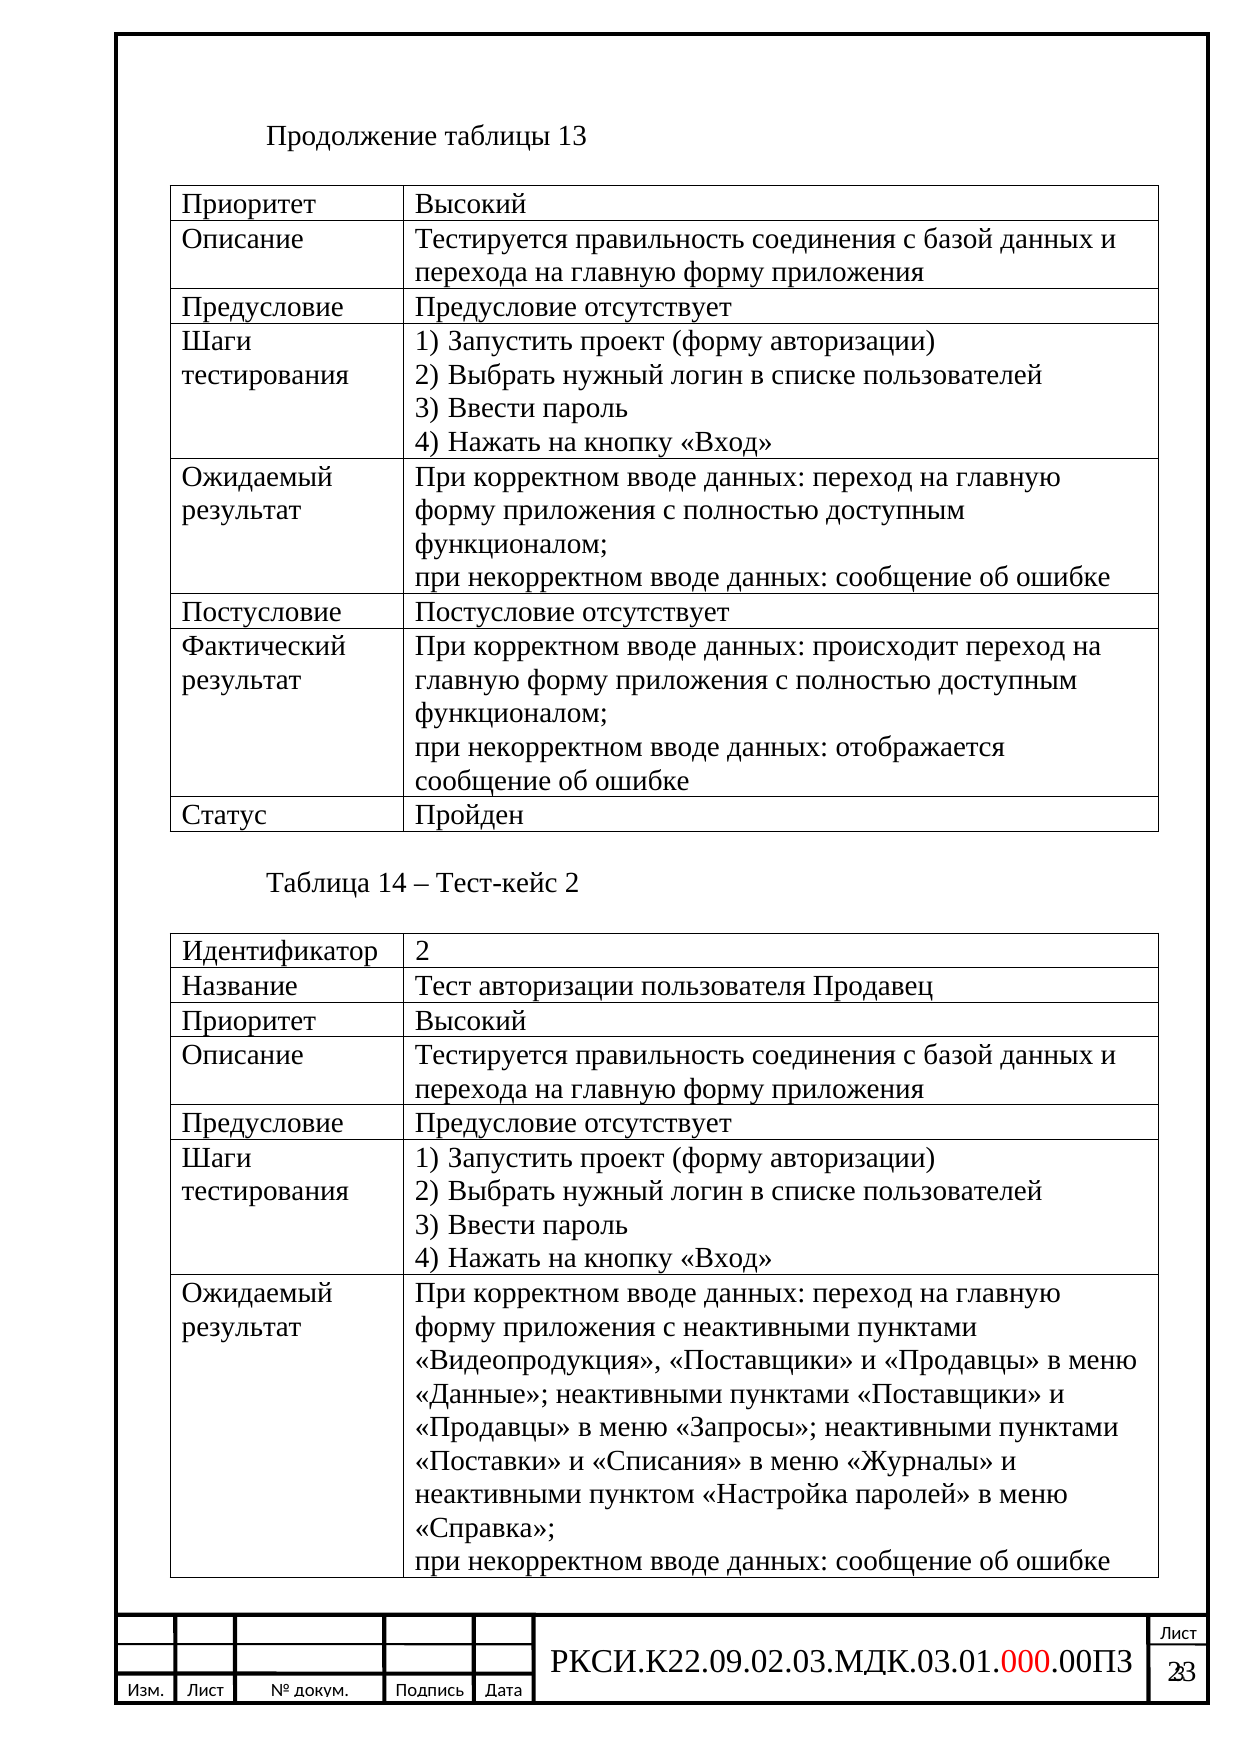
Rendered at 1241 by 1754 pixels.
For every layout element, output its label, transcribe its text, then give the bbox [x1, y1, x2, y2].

text Продолжение таблицы 13 [177, 118, 1152, 152]
table_cell Шаги тестирования [171, 324, 403, 458]
table_header Приоритет [171, 186, 403, 220]
table_cell Тест авторизации пользователя Продавец [404, 968, 1158, 1002]
table_cell Описание [171, 221, 403, 288]
table_cell Шаги тестирования [171, 1140, 403, 1274]
table_cell При корректном вводе данных: происходит переход на главную форму приложения с полностью доступным функционалом; при некорректном вводе данных: отображается сообщение об ошибке [404, 629, 1158, 796]
table_cell Предусловие отсутствует [404, 1105, 1158, 1139]
table_cell Предусловие отсутствует [404, 289, 1158, 322]
table_cell Приоритет [171, 1003, 403, 1036]
table_cell Ожидаемый результат [171, 459, 403, 593]
table_cell Запустить проект (форму авторизации) Выбрать нужный логин в списке пользователей Ввести пароль Нажать на кнопку «Вход» [404, 1140, 1158, 1274]
table_cell При корректном вводе данных: переход на главную форму приложения с полностью доступным функционалом; при некорректном вводе данных: сообщение об ошибке [404, 459, 1158, 593]
table_header Высокий [404, 186, 1158, 220]
table_cell Пройден [404, 797, 1158, 831]
text Таблица 14 – Тест-кейс 2 [177, 865, 1152, 899]
table_cell Тестируется правильность соединения с базой данных и перехода на главную форму приложения [404, 1037, 1158, 1104]
table_cell Ожидаемый результат [171, 1275, 403, 1577]
table_cell Высокий [404, 1003, 1158, 1036]
table_cell Запустить проект (форму авторизации) Выбрать нужный логин в списке пользователей Ввести пароль Нажать на кнопку «Вход» [404, 324, 1158, 458]
table_cell Предусловие [171, 289, 403, 322]
table_cell Статус [171, 797, 403, 831]
table_cell Предусловие [171, 1105, 403, 1139]
table_cell Фактический результат [171, 629, 403, 796]
table_cell Название [171, 968, 403, 1002]
table_cell При корректном вводе данных: переход на главную форму приложения с неактивными пунктами «Видеопродукция», «Поставщики» и «Продавцы» в меню «Данные»; неактивными пунктами «Поставщики» и «Продавцы» в меню «Запросы»; неактивными пунктами «Поставки» и «Списания» в меню «Журналы» и неактивными пунктом «Настройка паролей» в меню «Справка»; при некорректном вводе данных: сообщение об ошибке [404, 1275, 1158, 1577]
table_cell Описание [171, 1037, 403, 1104]
table_header 2 [404, 934, 1158, 967]
table_cell Постусловие [171, 594, 403, 627]
table_cell Тестируется правильность соединения с базой данных и перехода на главную форму приложения [404, 221, 1158, 288]
table_header Идентификатор [171, 934, 403, 967]
table_cell Постусловие отсутствует [404, 594, 1158, 627]
